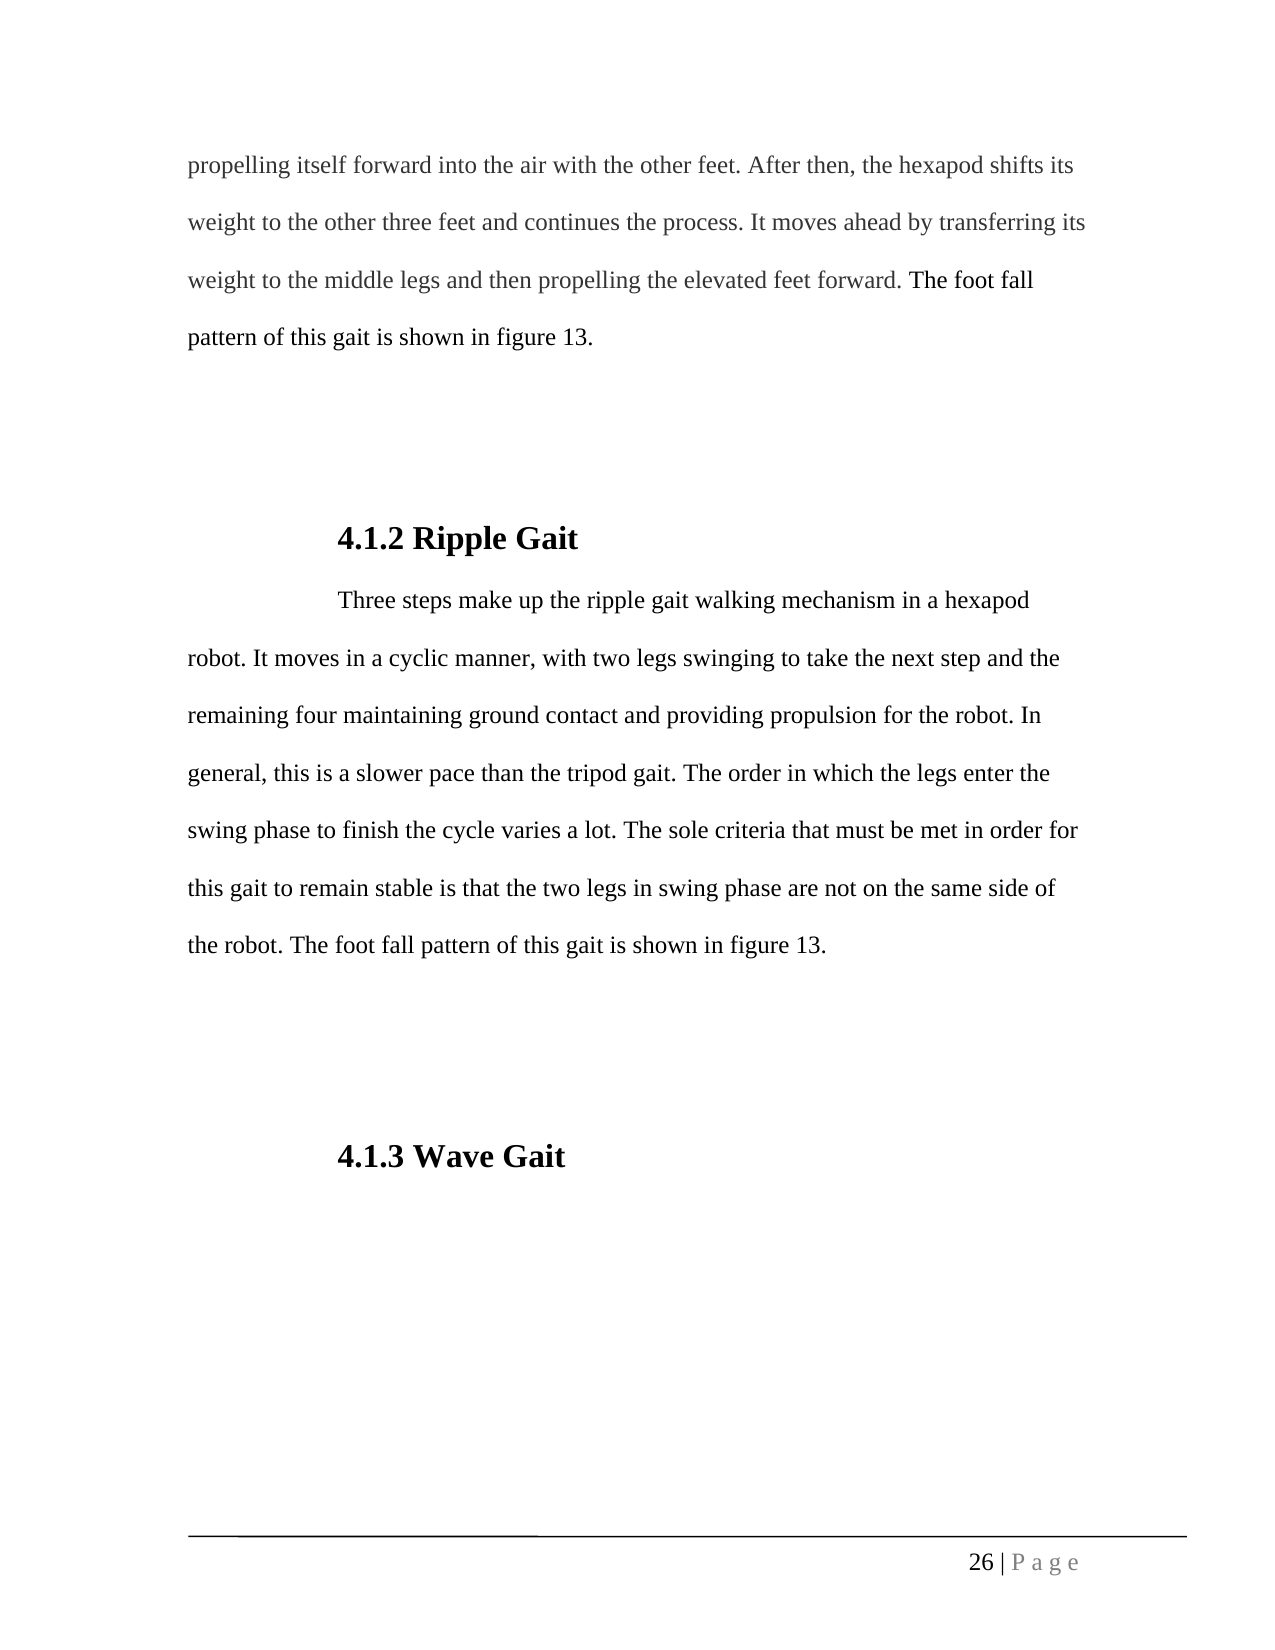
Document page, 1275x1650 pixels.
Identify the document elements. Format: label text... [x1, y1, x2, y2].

subtitle 4.1.3 Wave Gait [262, 1136, 1087, 1174]
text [187, 150, 1087, 351]
subtitle 4.1.2 Ripple Gait [262, 518, 1087, 557]
text Three steps make up the ripple gait walking mechanism in a hexapod robot. It moves in a cyclic manner, with two legs swinging to take the next step and the remaining four maintaining ground contact and providing propulsion for the robot. In general, this is a slower pace than the tripod gait. The order in which the legs enter the swing phase to finish the cycle varies a lot. The sole criteria that must be met in order for this gait to remain stable is that the two legs in swing phase are not on the same side of the robot. The foot fall pattern of this gait is shown in figure 13. [187, 585, 1087, 959]
